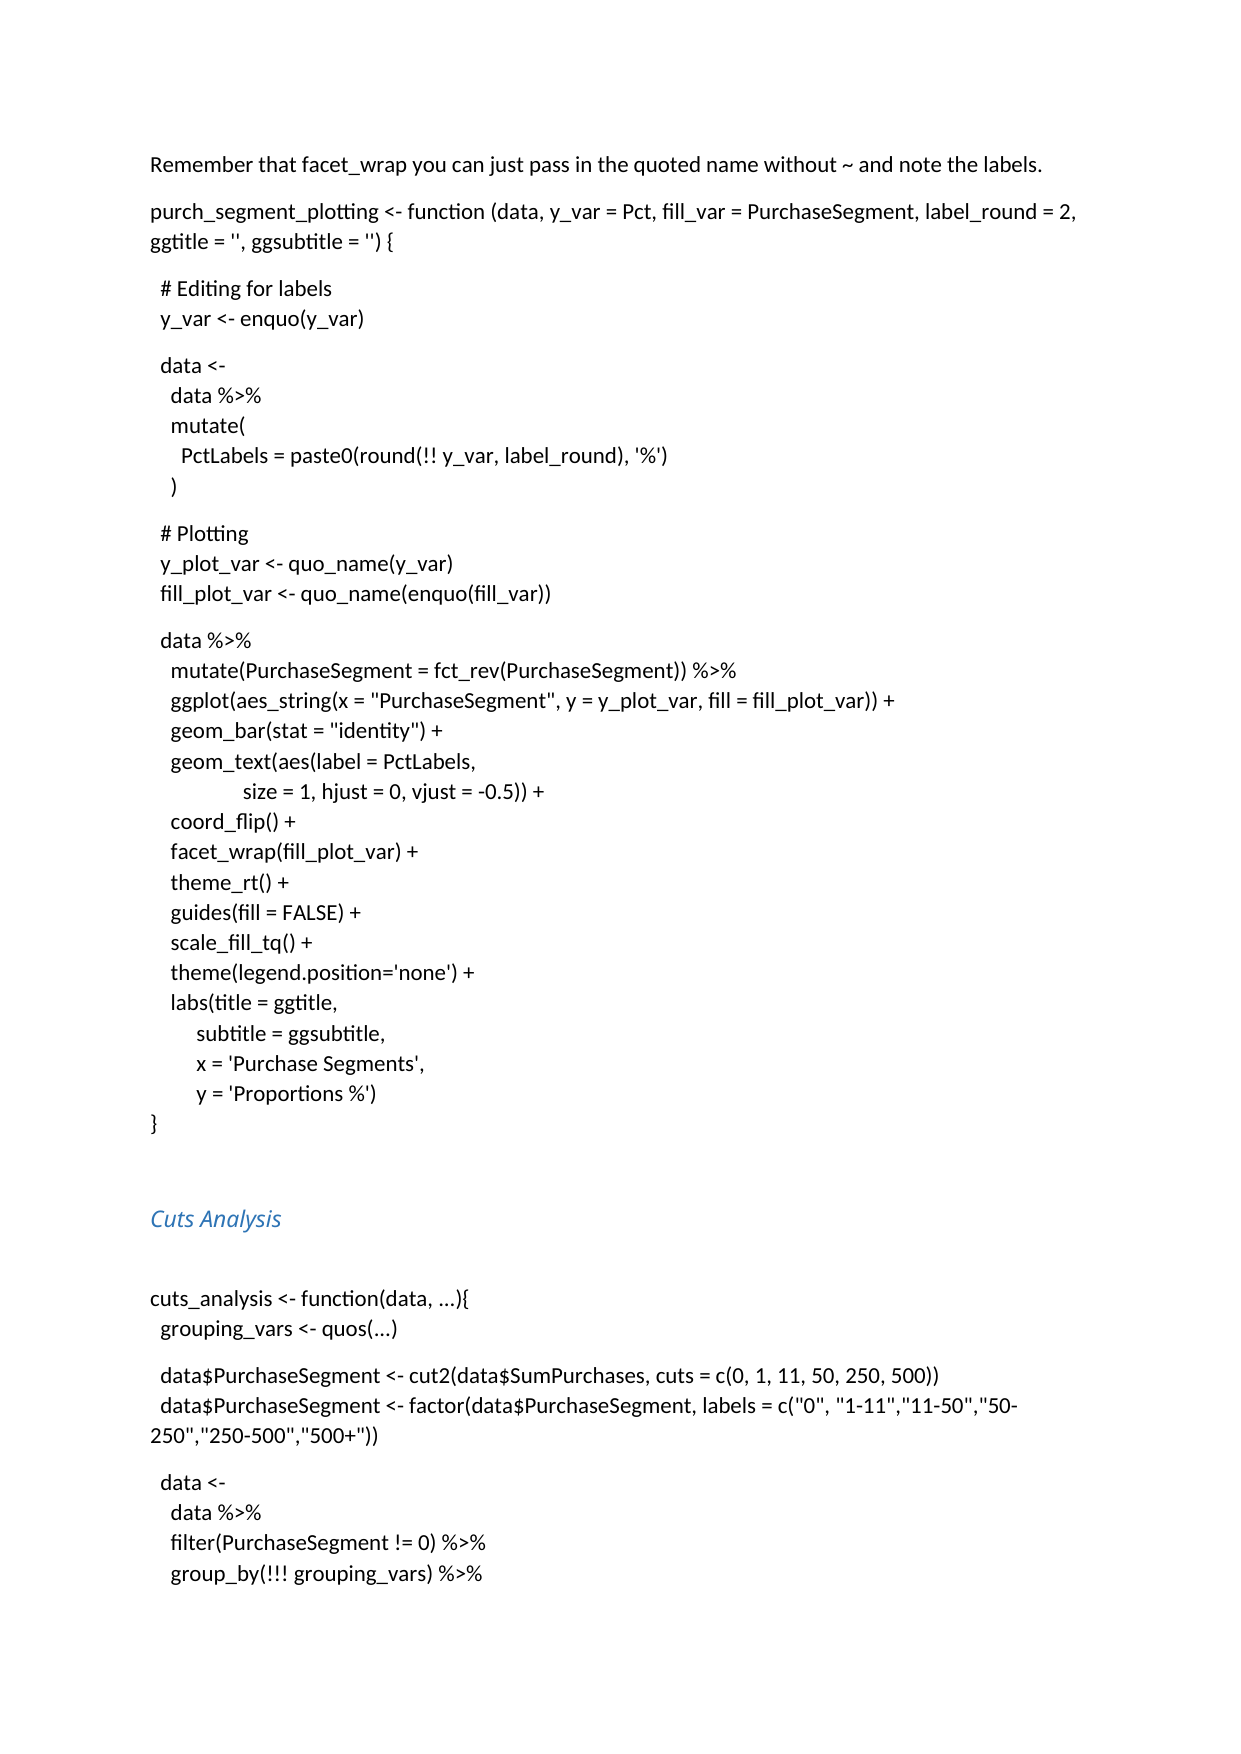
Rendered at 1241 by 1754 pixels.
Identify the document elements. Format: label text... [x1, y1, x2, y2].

text purch_segment_plotting <- function (data, y_var = Pct, fill_var = PurchaseSegment, label_round = 2, ggtitle = '', ggsubtitle = '') { [150, 197, 1090, 255]
text cuts_analysis <- function(data, ...){ grouping_vars <- quos(...) [150, 1284, 1090, 1342]
subtitle Cuts Analysis [150, 1203, 1090, 1234]
text data$PurchaseSegment <- cut2(data$SumPurchases, cuts = c(0, 1, 11, 50, 250, 500)) data$PurchaseSegment <- factor(data$PurchaseSegment, labels = c("0", "1-11","11-50","50-250","250-500","500+")) [150, 1361, 1090, 1449]
text data <- data %>% mutate( PctLabels = paste0(round(!! y_var, label_round), '%') ) [150, 351, 1090, 500]
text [150, 1468, 1090, 1587]
text # Plotting y_plot_var <- quo_name(y_var) fill_plot_var <- quo_name(enquo(fill_var)) [150, 519, 1090, 607]
text # Editing for labels y_var <- enquo(y_var) [150, 274, 1090, 332]
text data %>% mutate(PurchaseSegment = fct_rev(PurchaseSegment)) %>% ggplot(aes_string(x = "PurchaseSegment", y = y_plot_var, fill = fill_plot_var)) + geom_bar(stat = "identity") + geom_text(aes(label = PctLabels, size = 1, hjust = 0, vjust = -0.5)) + coord_flip() + facet_wrap(fill_plot_var) + theme_rt() + guides(fill = FALSE) + scale_fill_tq() + theme(legend.position='none') + labs(title = ggtitle, subtitle = ggsubtitle, x = 'Purchase Segments', y = 'Proportions %') } [150, 626, 1090, 1137]
text Remember that facet_wrap you can just pass in the quoted name without ~ and note the labels. [150, 150, 1090, 178]
